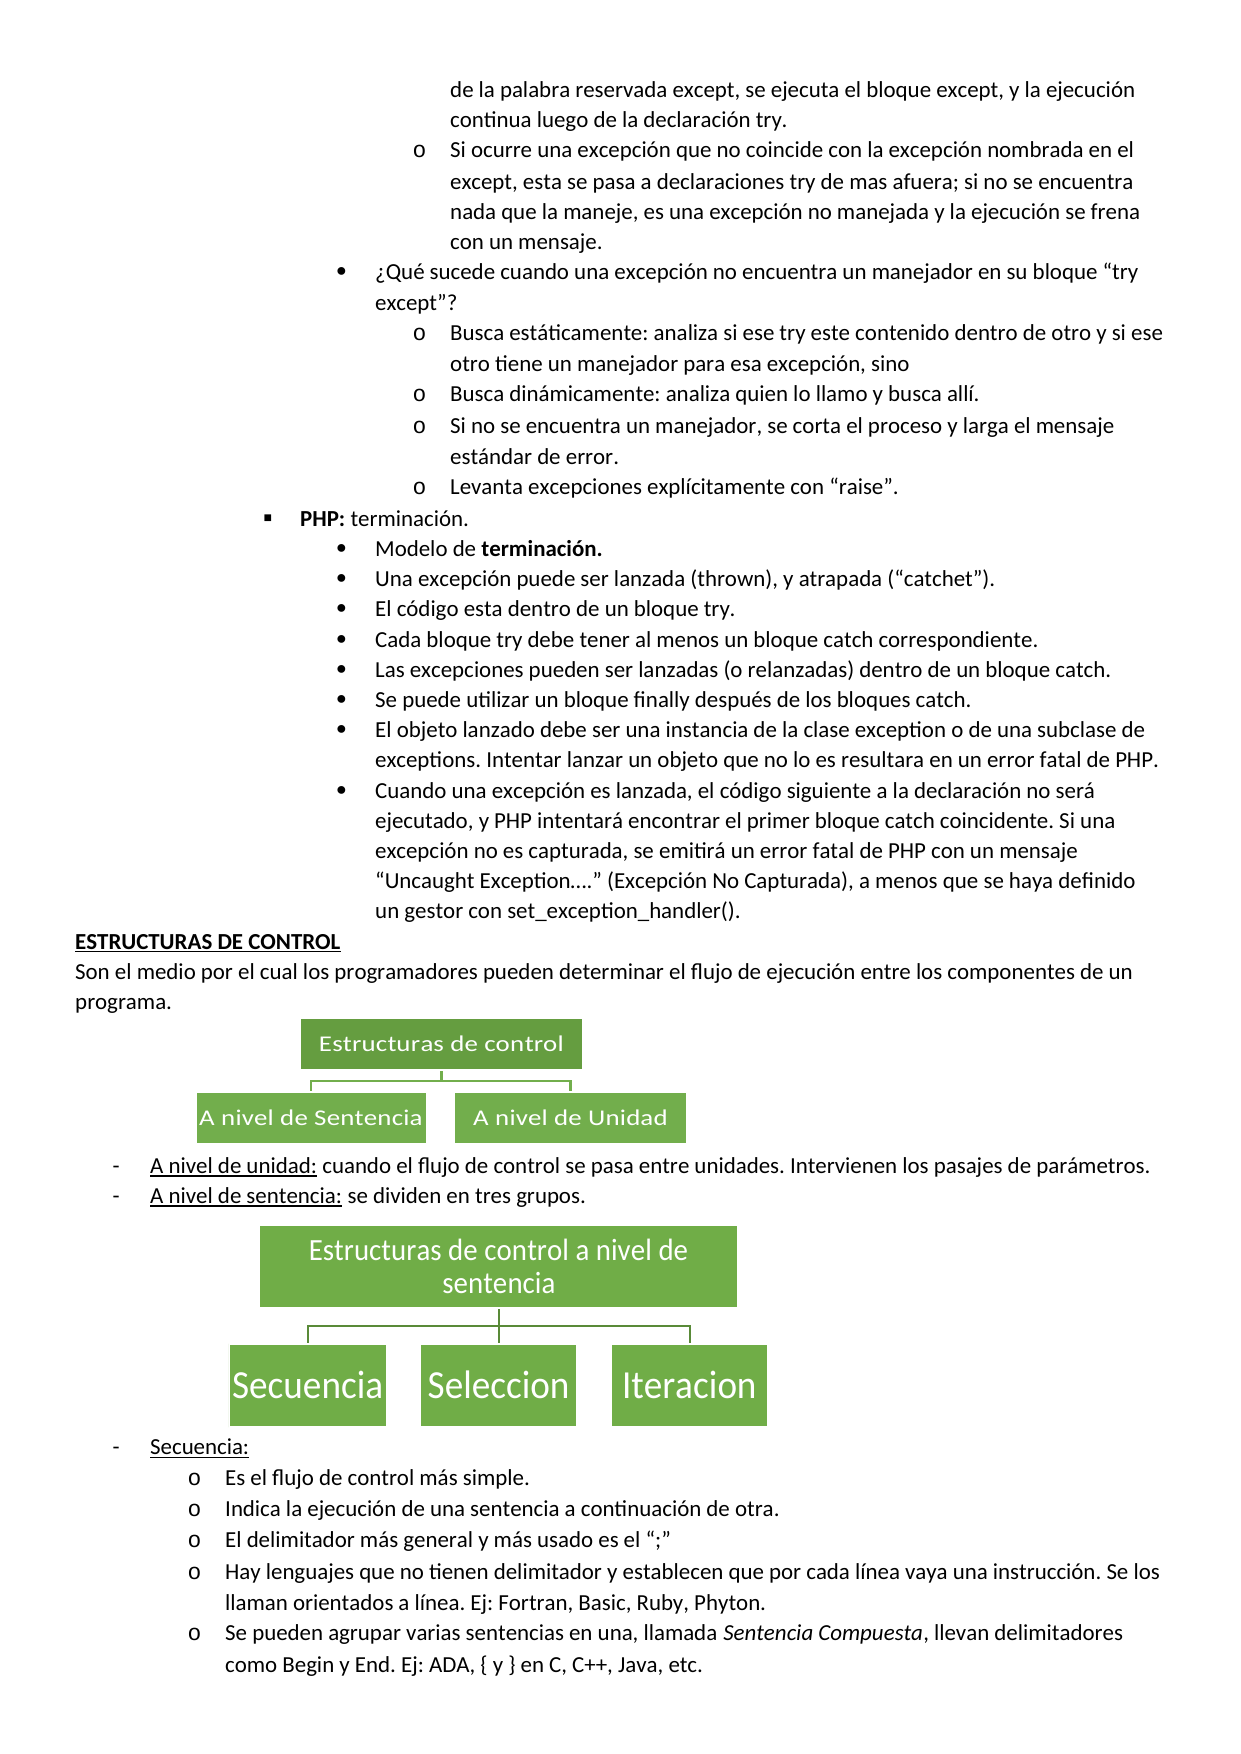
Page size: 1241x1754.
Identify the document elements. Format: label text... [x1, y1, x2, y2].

list ¿Qué sucede cuando una excepción no encuentra un manejador en su bloque “try except”? [337, 257, 1165, 316]
list Hay lenguajes que no tienen delimitador y establecen que por cada línea vaya una instrucción. Se los llaman orientados a línea. Ej: Fortran, Basic, Ruby, Phyton. [187, 1557, 1165, 1616]
text ESTRUCTURAS DE CONTROL [75, 927, 1165, 955]
list Se puede utilizar un bloque finally después de los bloques catch. [337, 685, 1165, 713]
list Es el flujo de control más simple. [187, 1463, 1165, 1492]
list Una excepción puede ser lanzada (thrown), y atrapada (“catchet”). [337, 564, 1165, 592]
list Se pueden agrupar varias sentencias en una, llamada Sentencia Compuesta, llevan delimitadores como Begin y End. Ej: ADA, { y } en C, C++, Java, etc. [187, 1618, 1165, 1678]
list Busca dinámicamente: analiza quien lo llamo y busca allí. [412, 379, 1165, 408]
list Levanta excepciones explícitamente con “raise”. [412, 472, 1165, 502]
list El código esta dentro de un bloque try. [337, 594, 1165, 622]
list Cuando una excepción es lanzada, el código siguiente a la declaración no será ejecutado, y PHP intentará encontrar el primer bloque catch coincidente. Si una excepción no es capturada, se emitirá un error fatal de PHP con un mensaje “Uncaught Exception….” (Excepción No Capturada), a menos que se haya definido un gestor con set_exception_handler(). [337, 776, 1165, 924]
list Si no se encuentra un manejador, se corta el proceso y larga el mensaje estándar de error. [412, 411, 1165, 470]
list El delimitador más general y más usado es el “;” [187, 1526, 1165, 1555]
text Son el medio por el cual los programadores pueden determinar el flujo de ejecución entre los componentes de un programa. [75, 957, 1165, 1015]
list PHP: terminación. [262, 504, 1165, 532]
list Si ocurre una excepción que no coincide con la excepción nombrada en el except, esta se pasa a declaraciones try de mas afuera; si no se encuentra nada que la maneje, es una excepción no manejada y la ejecución se frena con un mensaje. [412, 135, 1165, 255]
list A nivel de unidad: cuando el flujo de control se pasa entre unidades. Intervienen los pasajes de parámetros. [112, 1151, 1165, 1179]
list Secuencia: [112, 1432, 1165, 1460]
list Modelo de terminación. [337, 534, 1165, 562]
list El objeto lanzado debe ser una instancia de la clase exception o de una subclase de exceptions. Intentar lanzar un objeto que no lo es resultara en un error fatal de PHP. [337, 715, 1165, 773]
list Cada bloque try debe tener al menos un bloque catch correspondiente. [337, 625, 1165, 653]
list Busca estáticamente: analiza si ese try este contenido dentro de otro y si ese otro tiene un manejador para esa excepción, sino [412, 318, 1165, 377]
list Indica la ejecución de una sentencia a continuación de otra. [187, 1494, 1165, 1523]
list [412, 75, 1165, 133]
list Las excepciones pueden ser lanzadas (o relanzadas) dentro de un bloque catch. [337, 655, 1165, 683]
list A nivel de sentencia: se dividen en tres grupos. [112, 1181, 1165, 1209]
